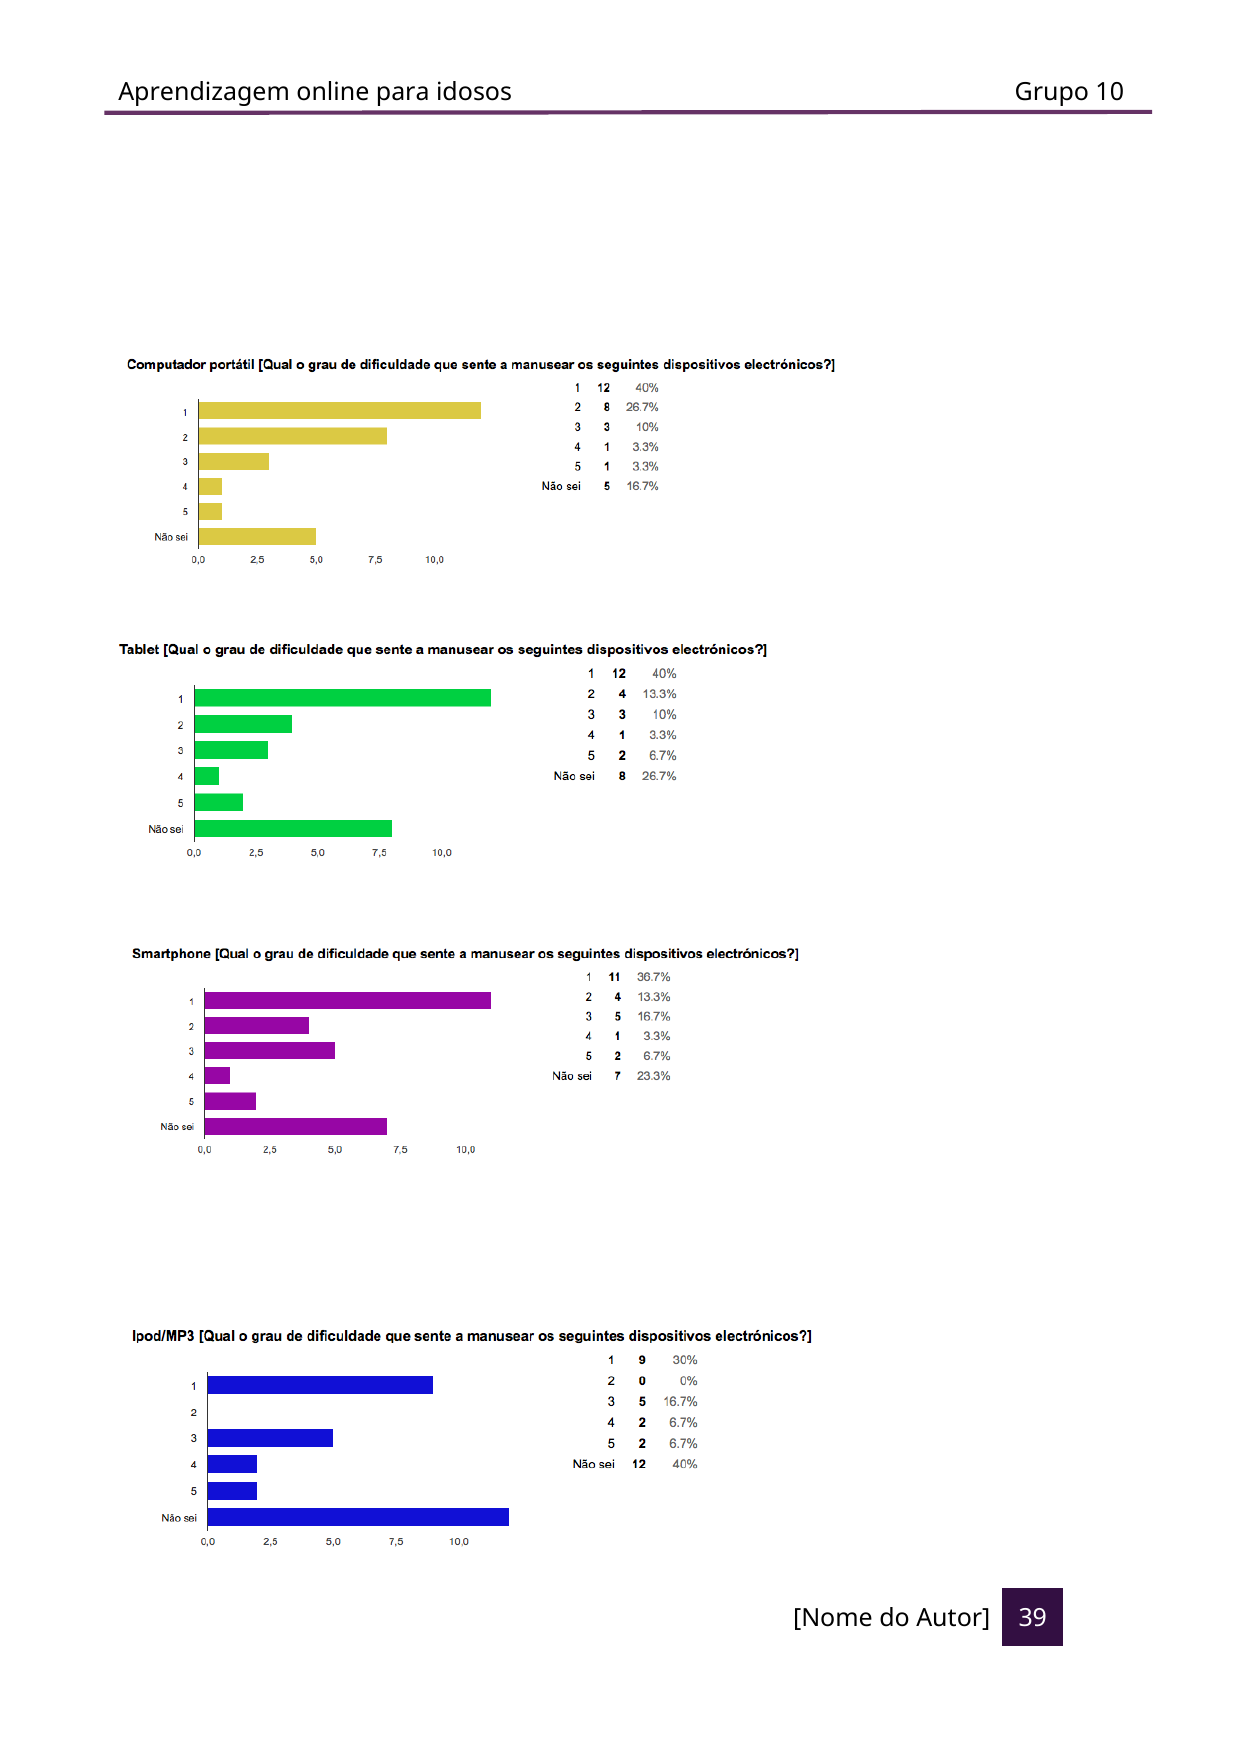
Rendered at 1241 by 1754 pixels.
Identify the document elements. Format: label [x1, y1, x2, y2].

picture [120, 350, 840, 575]
picture [121, 1324, 822, 1558]
picture [102, 635, 777, 865]
picture [120, 939, 815, 1165]
